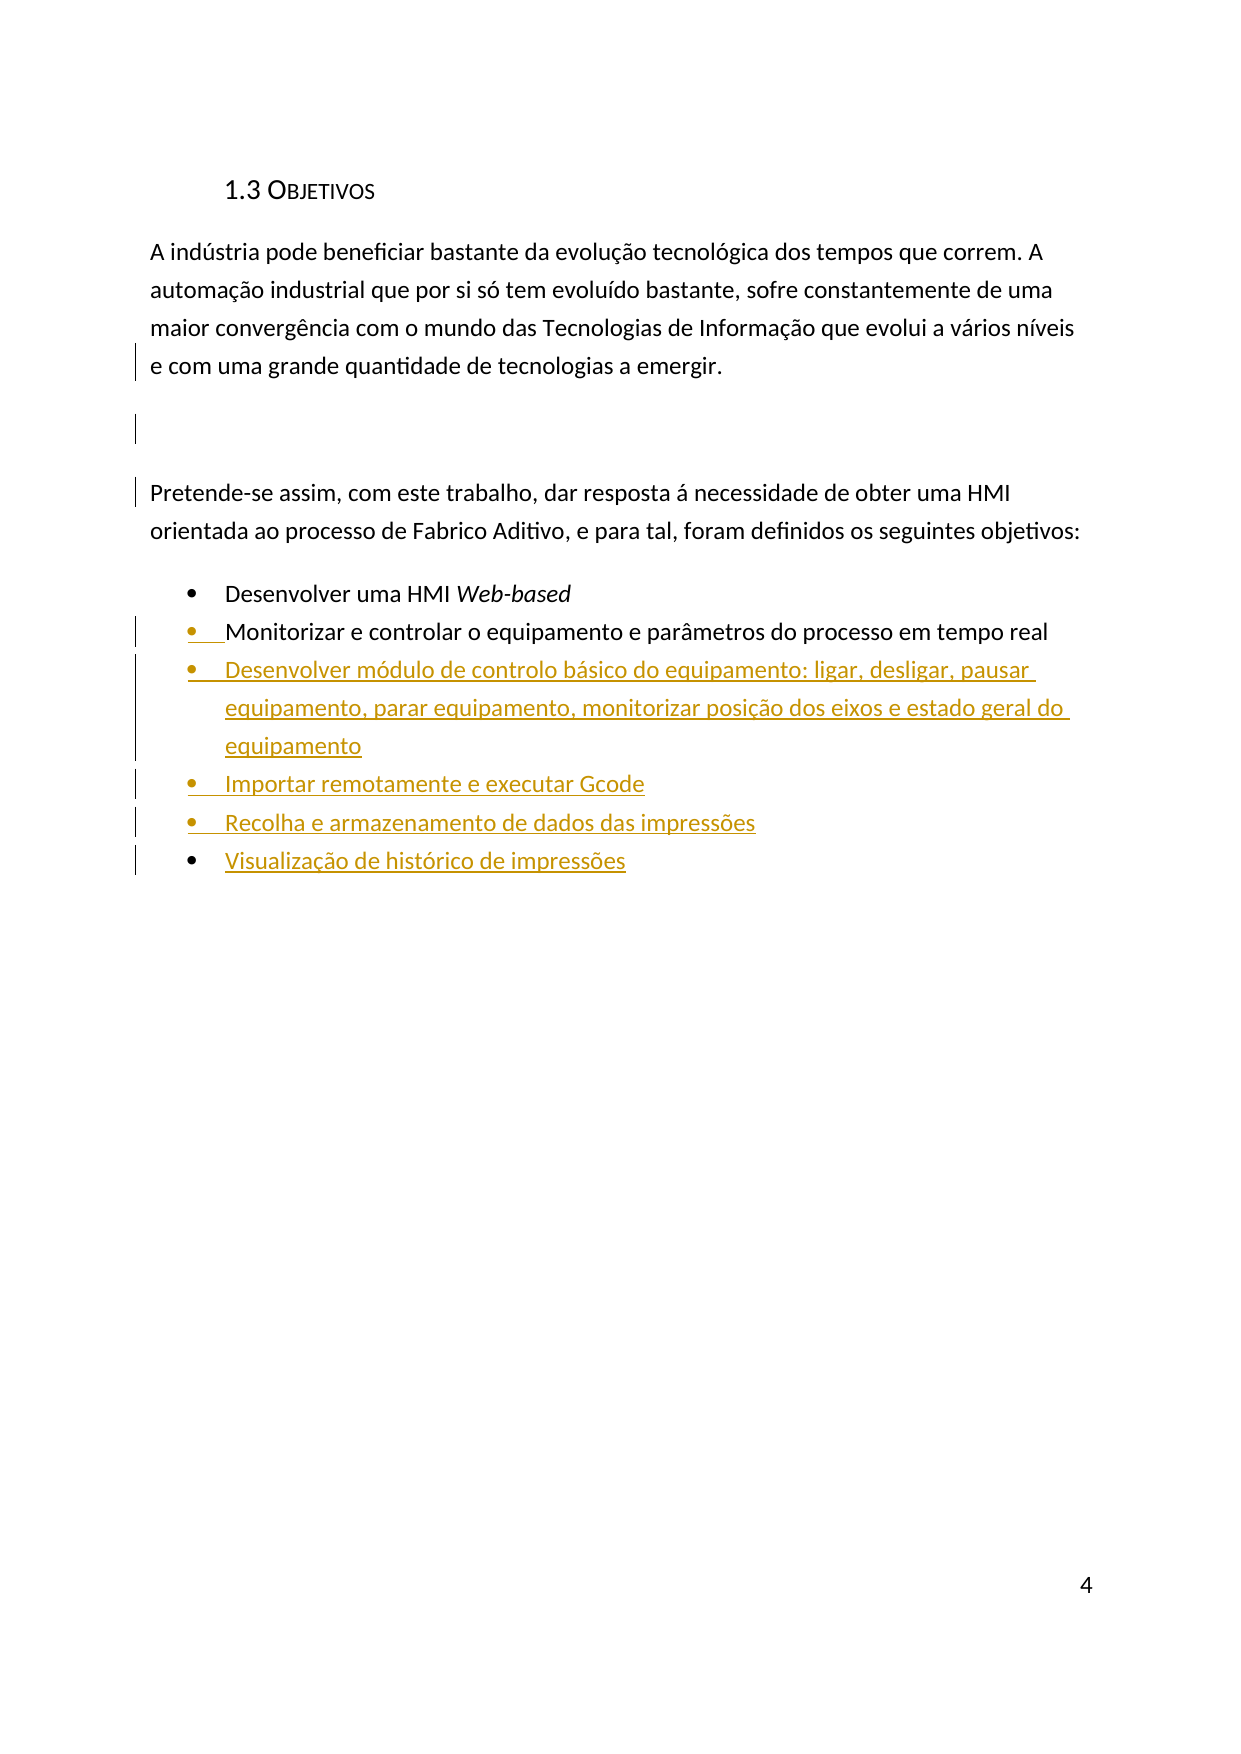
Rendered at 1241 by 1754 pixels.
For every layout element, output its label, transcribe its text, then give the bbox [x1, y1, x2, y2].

subtitle 1.3 Objetivos [150, 171, 1092, 206]
text A indústria pode beneficiar bastante da evolução tecnológica dos tempos que correm. A automação industrial que por si só tem evoluído bastante, sofre constantemente de uma maior convergência com o mundo das Tecnologias de Informação que evolui a vários níveis e com uma grande quantidade de tecnologias a emergir. [150, 236, 1092, 381]
list Monitorizar e controlar o equipamento e parâmetros do processo em tempo real [187, 616, 1092, 647]
list Desenvolver uma HMI Web-based [187, 578, 1092, 608]
text Pretende-se assim, com este trabalho, dar resposta á necessidade de obter uma HMI orientada ao processo de Fabrico Aditivo, e para tal, foram definidos os seguintes objetivos: [150, 477, 1092, 545]
